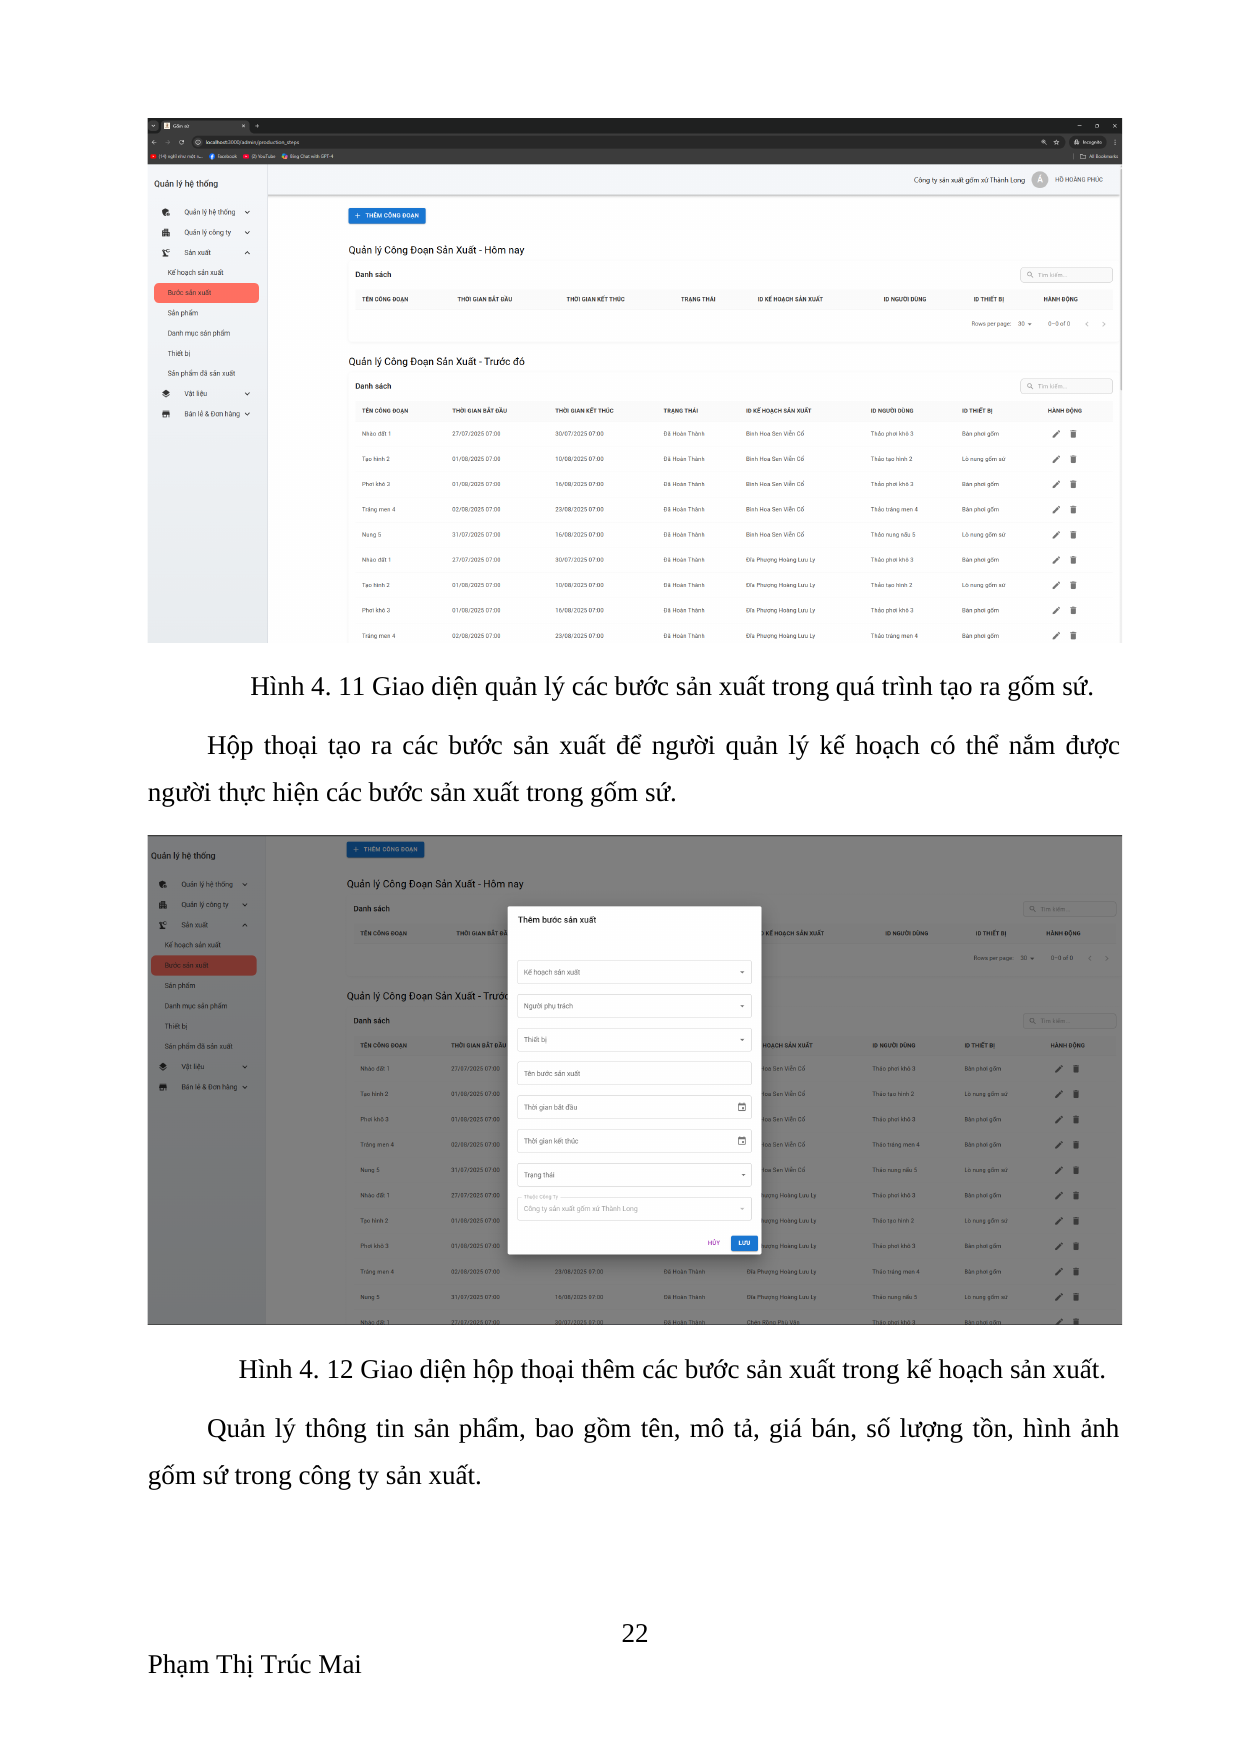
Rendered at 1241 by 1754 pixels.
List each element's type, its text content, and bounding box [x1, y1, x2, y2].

text Hình 4. 10 Giao diện hộp thoại thêm số lượng vật liệu cần sử dụng để tạo gốm sứ . [148, 656, 1122, 687]
picture [147, 118, 1123, 629]
text Hộp thoại tạo ra các bước sản xuất để người quản lý kế hoạch có thể nắm được người thực hiện các bước sản xuất trong gốm sứ. [148, 1432, 1122, 1510]
text Quản lý thông tin chi tiết các bước trong kế hoạch sản xuất trong quá trình sản xuất gốm sứ của công ty. [148, 715, 1122, 793]
picture [147, 821, 1123, 1346]
text Hình 4. 11 Giao diện quản lý các bước sản xuất trong quá trình tạo ra gốm sứ. [148, 1373, 1122, 1404]
